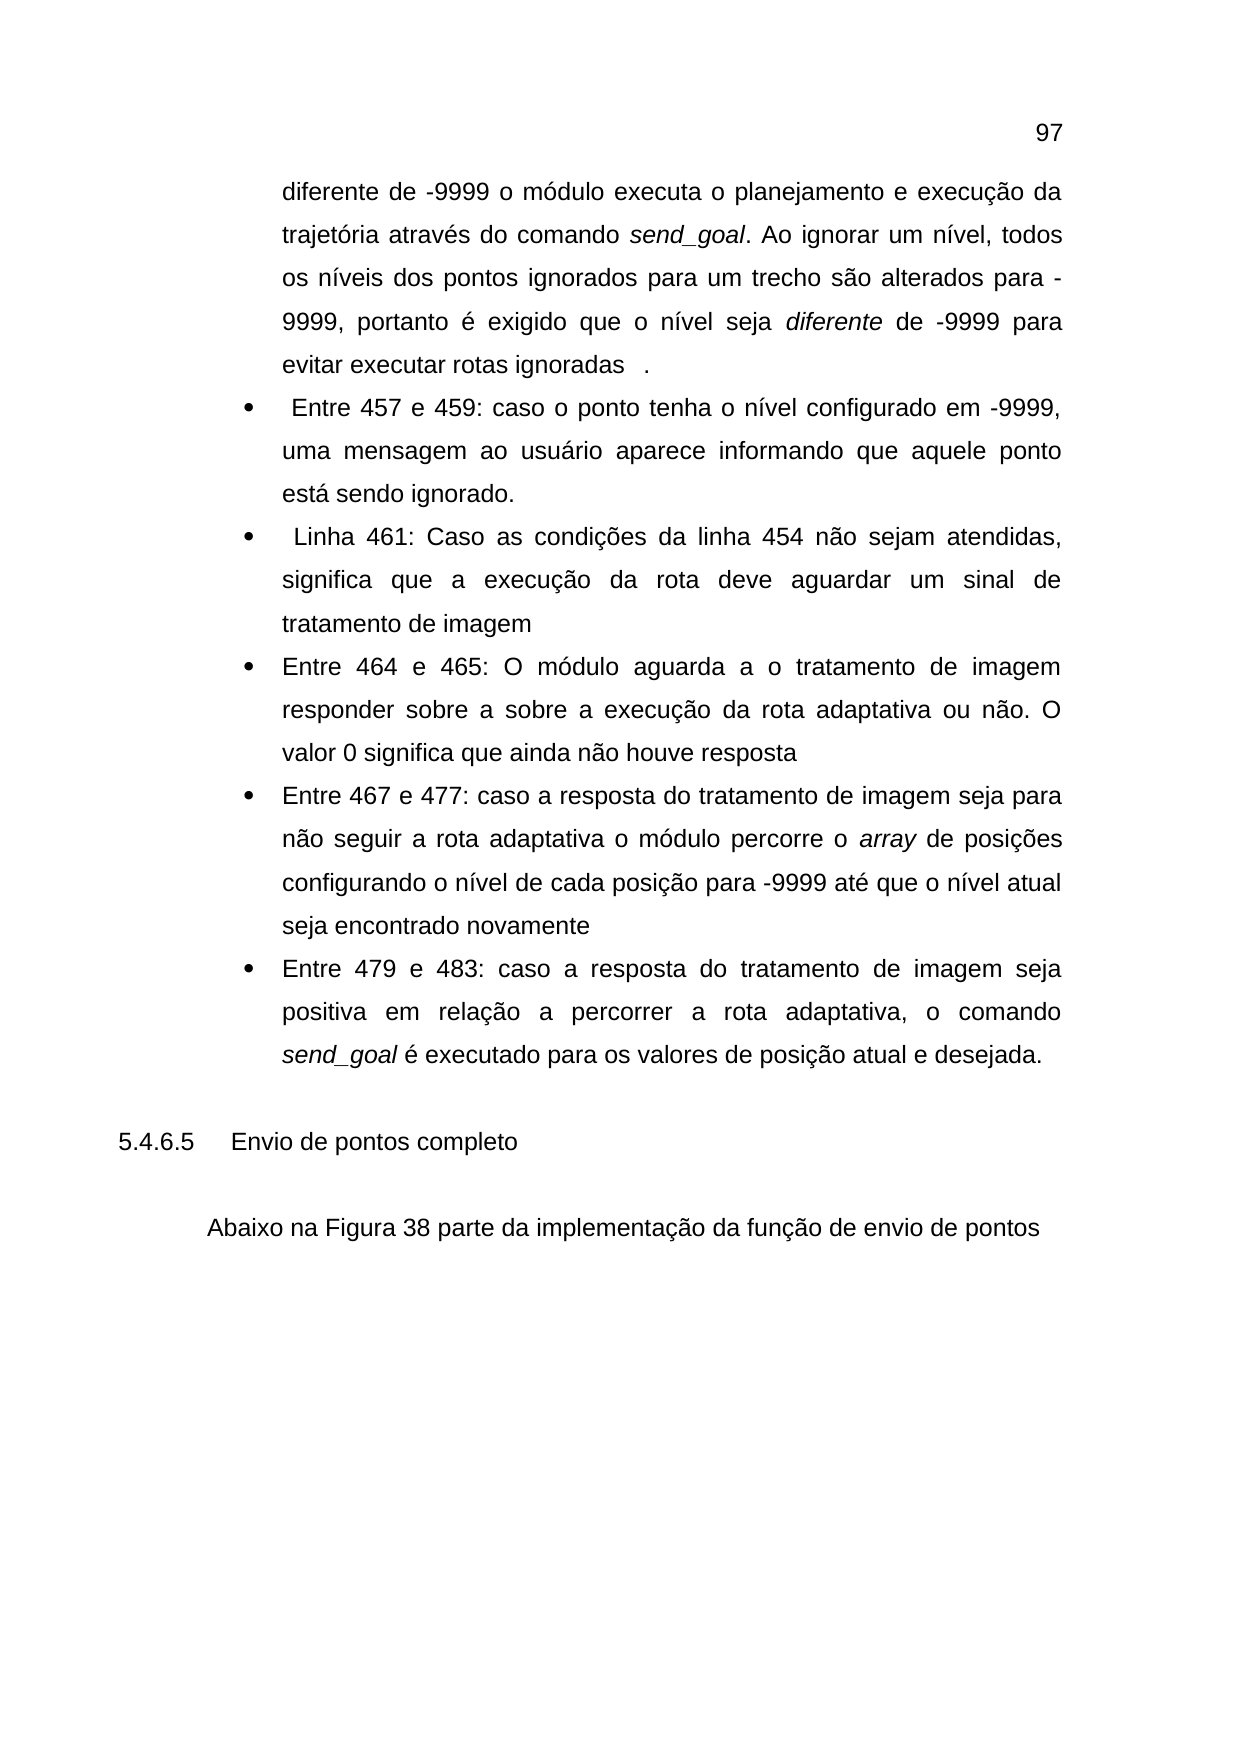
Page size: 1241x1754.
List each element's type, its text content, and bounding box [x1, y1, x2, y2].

list Entre 464 e 465: O módulo aguarda a o tratamento de imagem responder sobre a sobre a execução da rota adaptativa ou não. O valor 0 significa que ainda não houve resposta [244, 652, 1063, 767]
list Entre 467 e 477: caso a resposta do tratamento de imagem seja para não seguir a rota adaptativa o módulo percorre o array de posições configurando o nível de cada posição para -9999 até que o nível atual seja encontrado novamente [244, 781, 1063, 939]
list Entre 457 e 459: caso o ponto tenha o nível configurado em -9999, uma mensagem ao usuário aparece informando que aquele ponto está sendo ignorado. [244, 393, 1063, 508]
text Abaixo na Figura 38 parte da implementação da função de envio de pontos [118, 1213, 1063, 1241]
list Entre 479 e 483: caso a resposta do tratamento de imagem seja positiva em relação a percorrer a rota adaptativa, o comando send_goal é executado para os valores de posição atual e desejada. [244, 954, 1063, 1069]
list Linha 461: Caso as condições da linha 454 não sejam atendidas, significa que a execução da rota deve aguardar um sinal de tratamento de imagem [244, 522, 1063, 637]
subtitle Envio de pontos completo [118, 1126, 1063, 1155]
